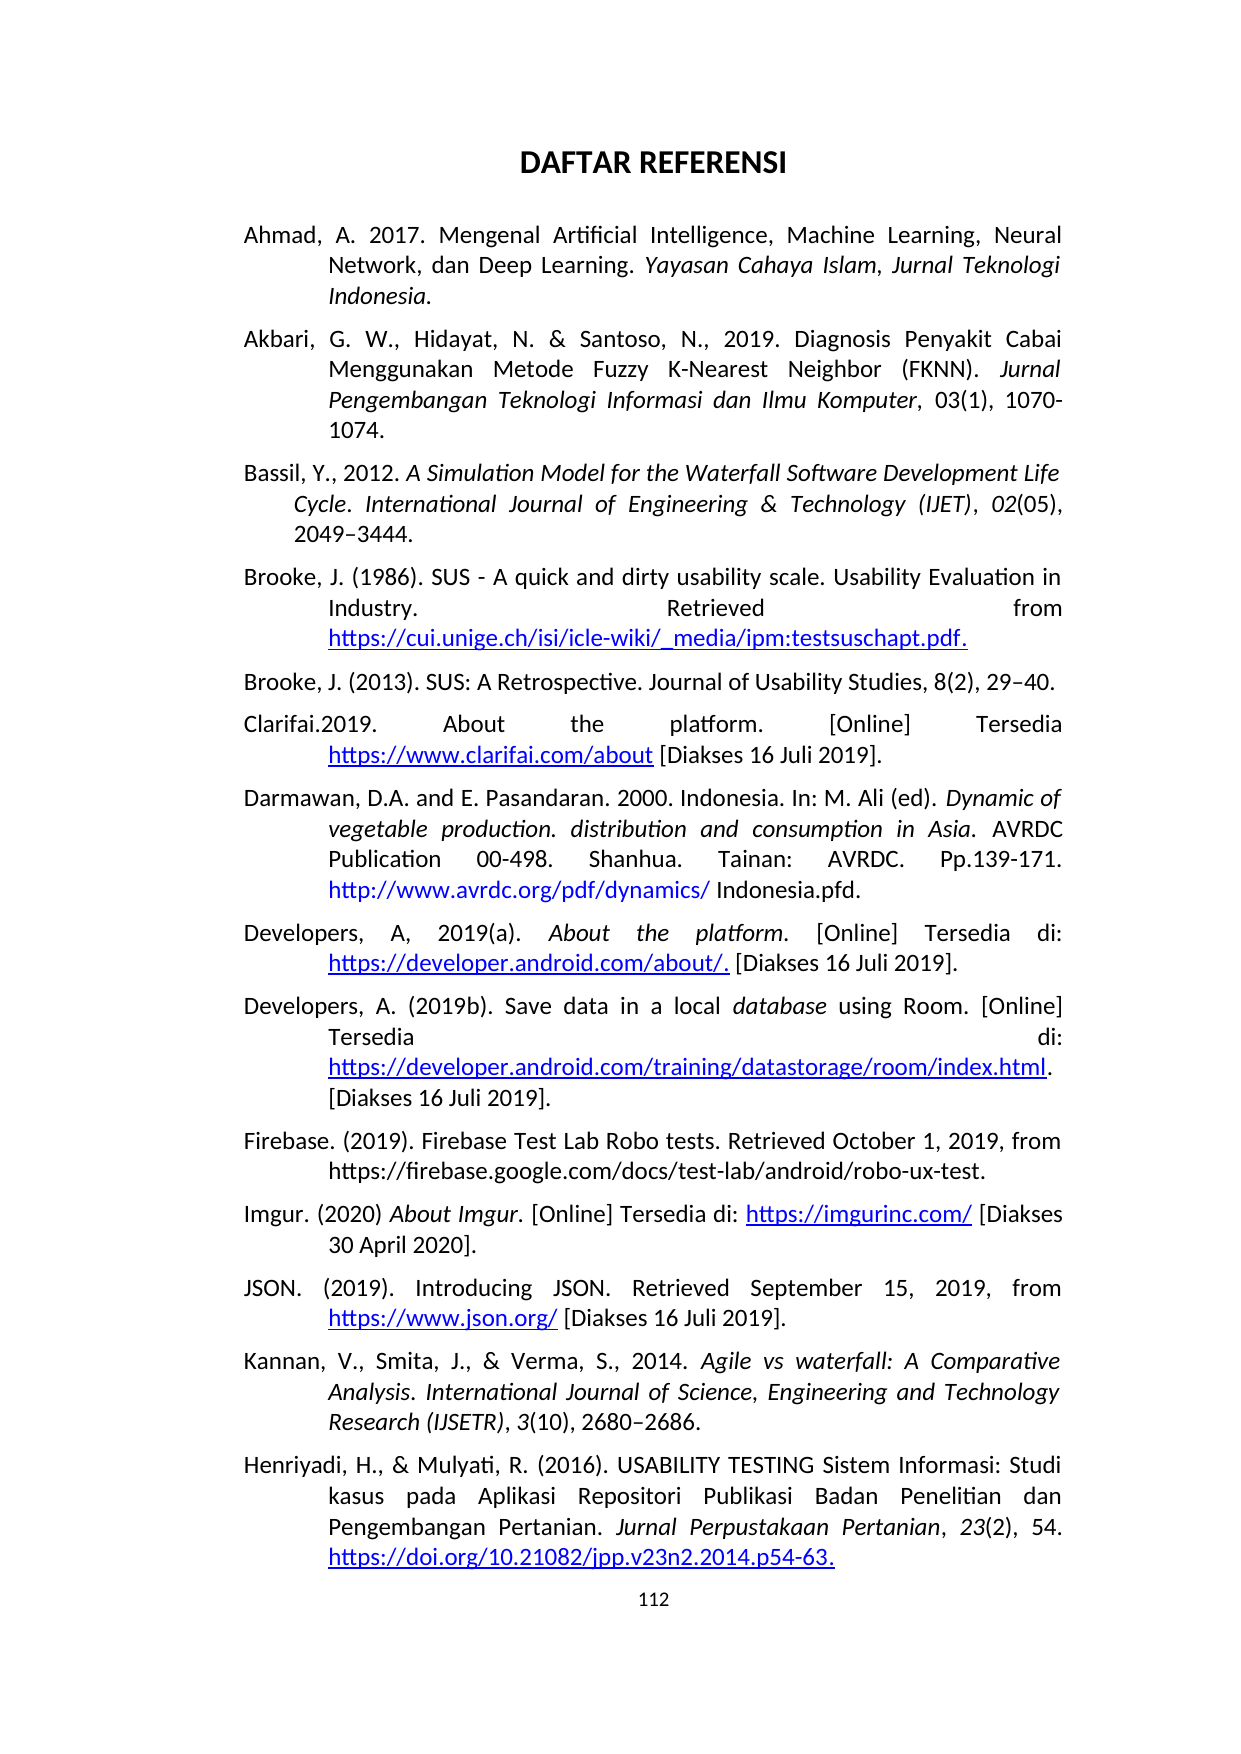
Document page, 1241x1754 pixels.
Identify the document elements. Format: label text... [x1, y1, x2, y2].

text Bassil, Y., 2012. A Simulation Model for the Waterfall Software Development Life Cycle. International Journal of Engineering & Technology (IJET), 02(05), 2049–3444. [244, 457, 1063, 549]
text Imgur. (2020) About Imgur. [Online] Tersedia di: https://imgurinc.com/ [Diakses 30 April 2020]. [244, 1198, 1063, 1259]
text Brooke, J. (1986). SUS - A quick and dirty usability scale. Usability Evaluation in Industry. Retrieved from https://cui.unige.ch/isi/icle-wiki/_media/ipm:testsuschapt.pdf. [244, 562, 1063, 653]
text Clarifai.2019. About the platform. [Online] Tersedia https://www.clarifai.com/about [Diakses 16 Juli 2019]. [244, 709, 1063, 770]
text Developers, A, 2019(a). About the platform. [Online] Tersedia di: https://developer.android.com/about/. [Diakses 16 Juli 2019]. [244, 917, 1063, 978]
text Kannan, V., Smita, J., & Verma, S., 2014. Agile vs waterfall: A Comparative Analysis. International Journal of Science, Engineering and Technology Research (IJSETR), 3(10), 2680–2686. [244, 1346, 1063, 1437]
text JSON. (2019). Introducing JSON. Retrieved September 15, 2019, from https://www.json.org/ [Diakses 16 Juli 2019]. [244, 1272, 1063, 1333]
text Firebase. (2019). Firebase Test Lab Robo tests. Retrieved October 1, 2019, from https://firebase.google.com/docs/test-lab/android/robo-ux-test. [244, 1125, 1063, 1186]
text Developers, A. (2019b). Save data in a local database using Room. [Online] Tersedia di: https://developer.android.com/training/datastorage/room/index.html. [Diakses 16 Juli 2019]. [244, 990, 1063, 1112]
text Ahmad, A. 2017. Mengenal Artificial Intelligence, Machine Learning, Neural Network, dan Deep Learning. Yayasan Cahaya Islam, Jurnal Teknologi Indonesia. [244, 219, 1063, 310]
text Brooke, J. (2013). SUS: A Retrospective. Journal of Usability Studies, 8(2), 29–40. [244, 666, 1063, 696]
text Henriyadi, H., & Mulyati, R. (2016). USABILITY TESTING Sistem Informasi: Studi kasus pada Aplikasi Repositori Publikasi Badan Penelitian dan Pengembangan Pertanian. Jurnal Perpustakaan Pertanian, 23(2), 54. https://doi.org/10.21082/jpp.v23n2.2014.p54-63. [244, 1449, 1063, 1572]
text Darmawan, D.A. and E. Pasandaran. 2000. Indonesia. In: M. Ali (ed). Dynamic of vegetable production. distribution and consumption in Asia. AVRDC Publication 00-498. Shanhua. Tainan: AVRDC. Pp.139-171. http://www.avrdc.org/pdf/dynamics/ Indonesia.pfd. [244, 782, 1063, 904]
subtitle DAFTAR REFERENSI [244, 141, 1063, 181]
text Akbari, G. W., Hidayat, N. & Santoso, N., 2019. Diagnosis Penyakit Cabai Menggunakan Metode Fuzzy K-Nearest Neighbor (FKNN). Jurnal Pengembangan Teknologi Informasi dan Ilmu Komputer, 03(1), 1070-1074. [244, 323, 1063, 445]
